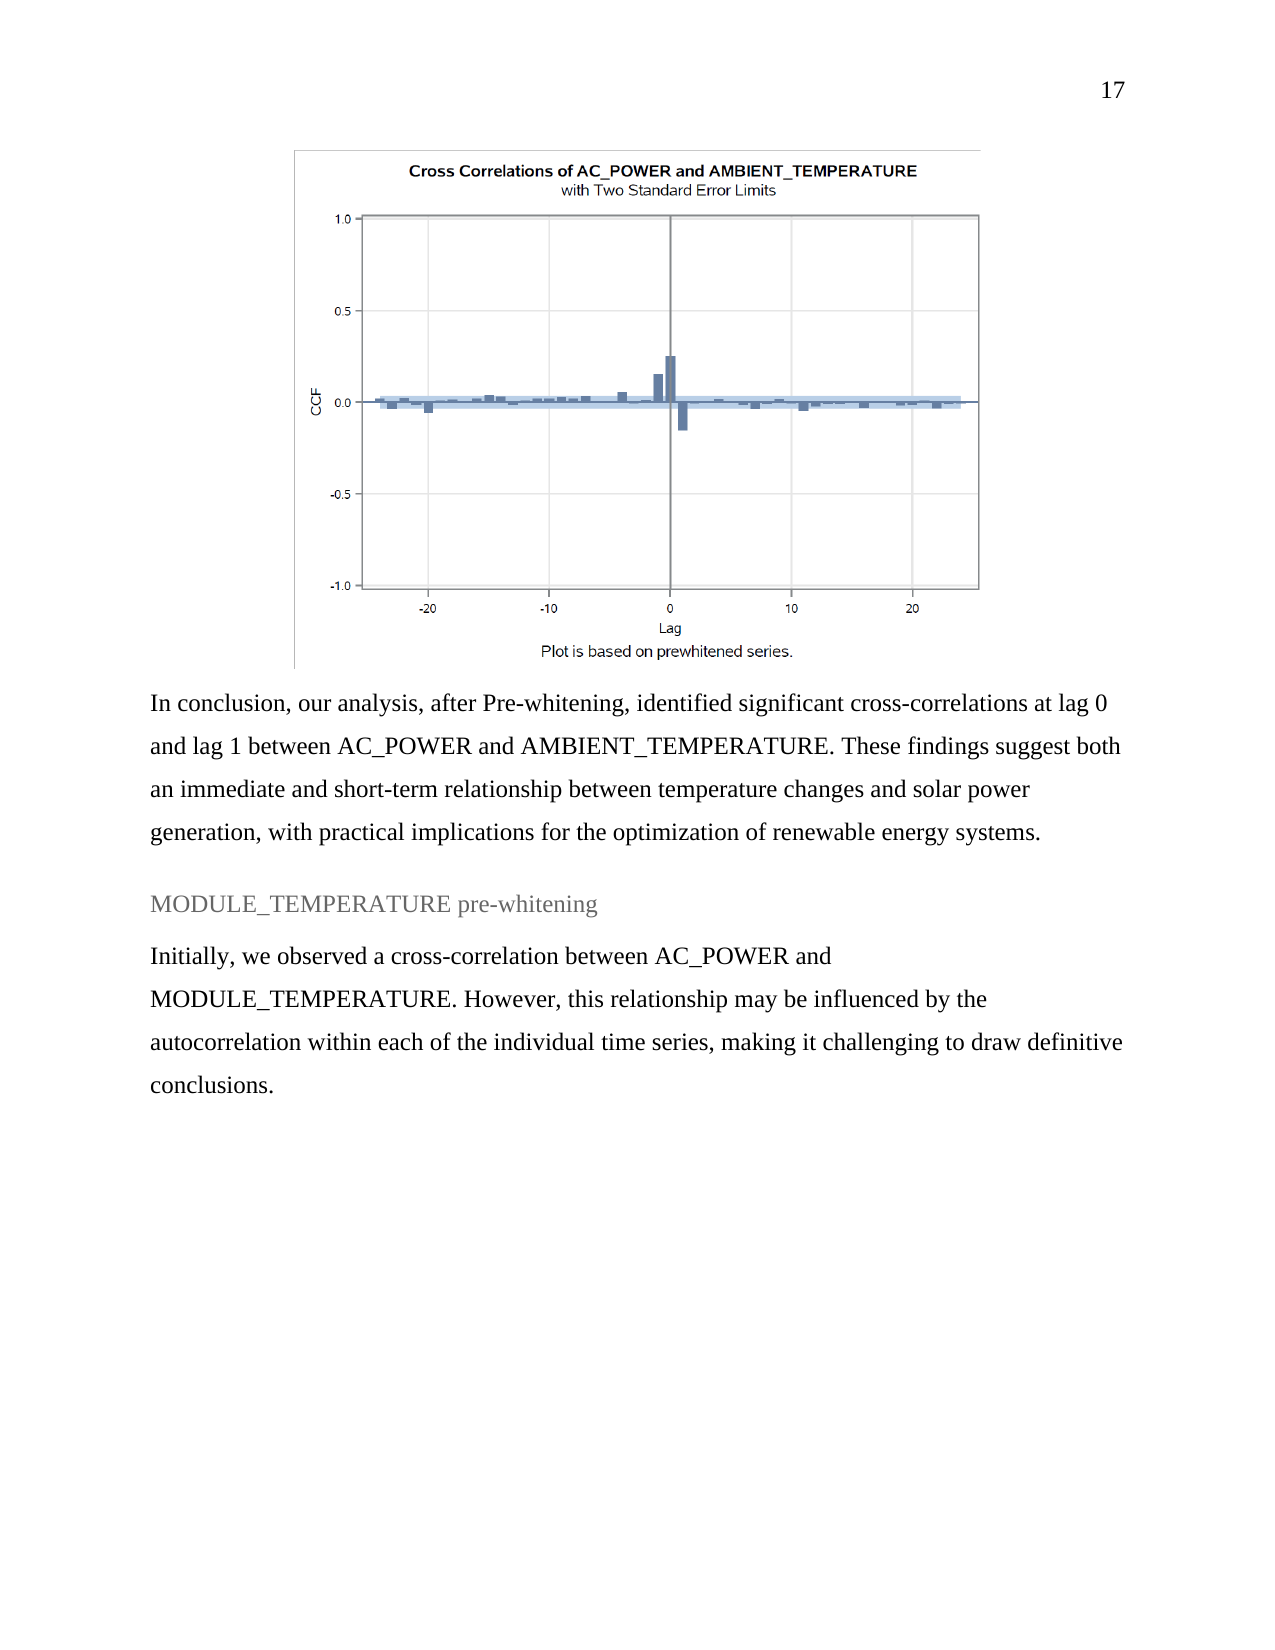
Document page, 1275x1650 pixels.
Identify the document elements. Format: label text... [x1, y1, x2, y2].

text In conclusion, our analysis, after Pre-whitening, identified significant cross-correlations at lag 0 and lag 1 between AC_POWER and AMBIENT_TEMPERATURE. These findings suggest both an immediate and short-term relationship between temperature changes and solar power generation, with practical implications for the optimization of renewable energy systems. [150, 688, 1125, 846]
text Initially, we observed a cross-correlation between AC_POWER and MODULE_TEMPERATURE. However, this relationship may be influenced by the autocorrelation within each of the individual time series, making it challenging to draw definitive conclusions. [150, 941, 1125, 1099]
subtitle MODULE_TEMPERATURE pre-whitening [150, 889, 1125, 918]
picture [294, 150, 981, 669]
